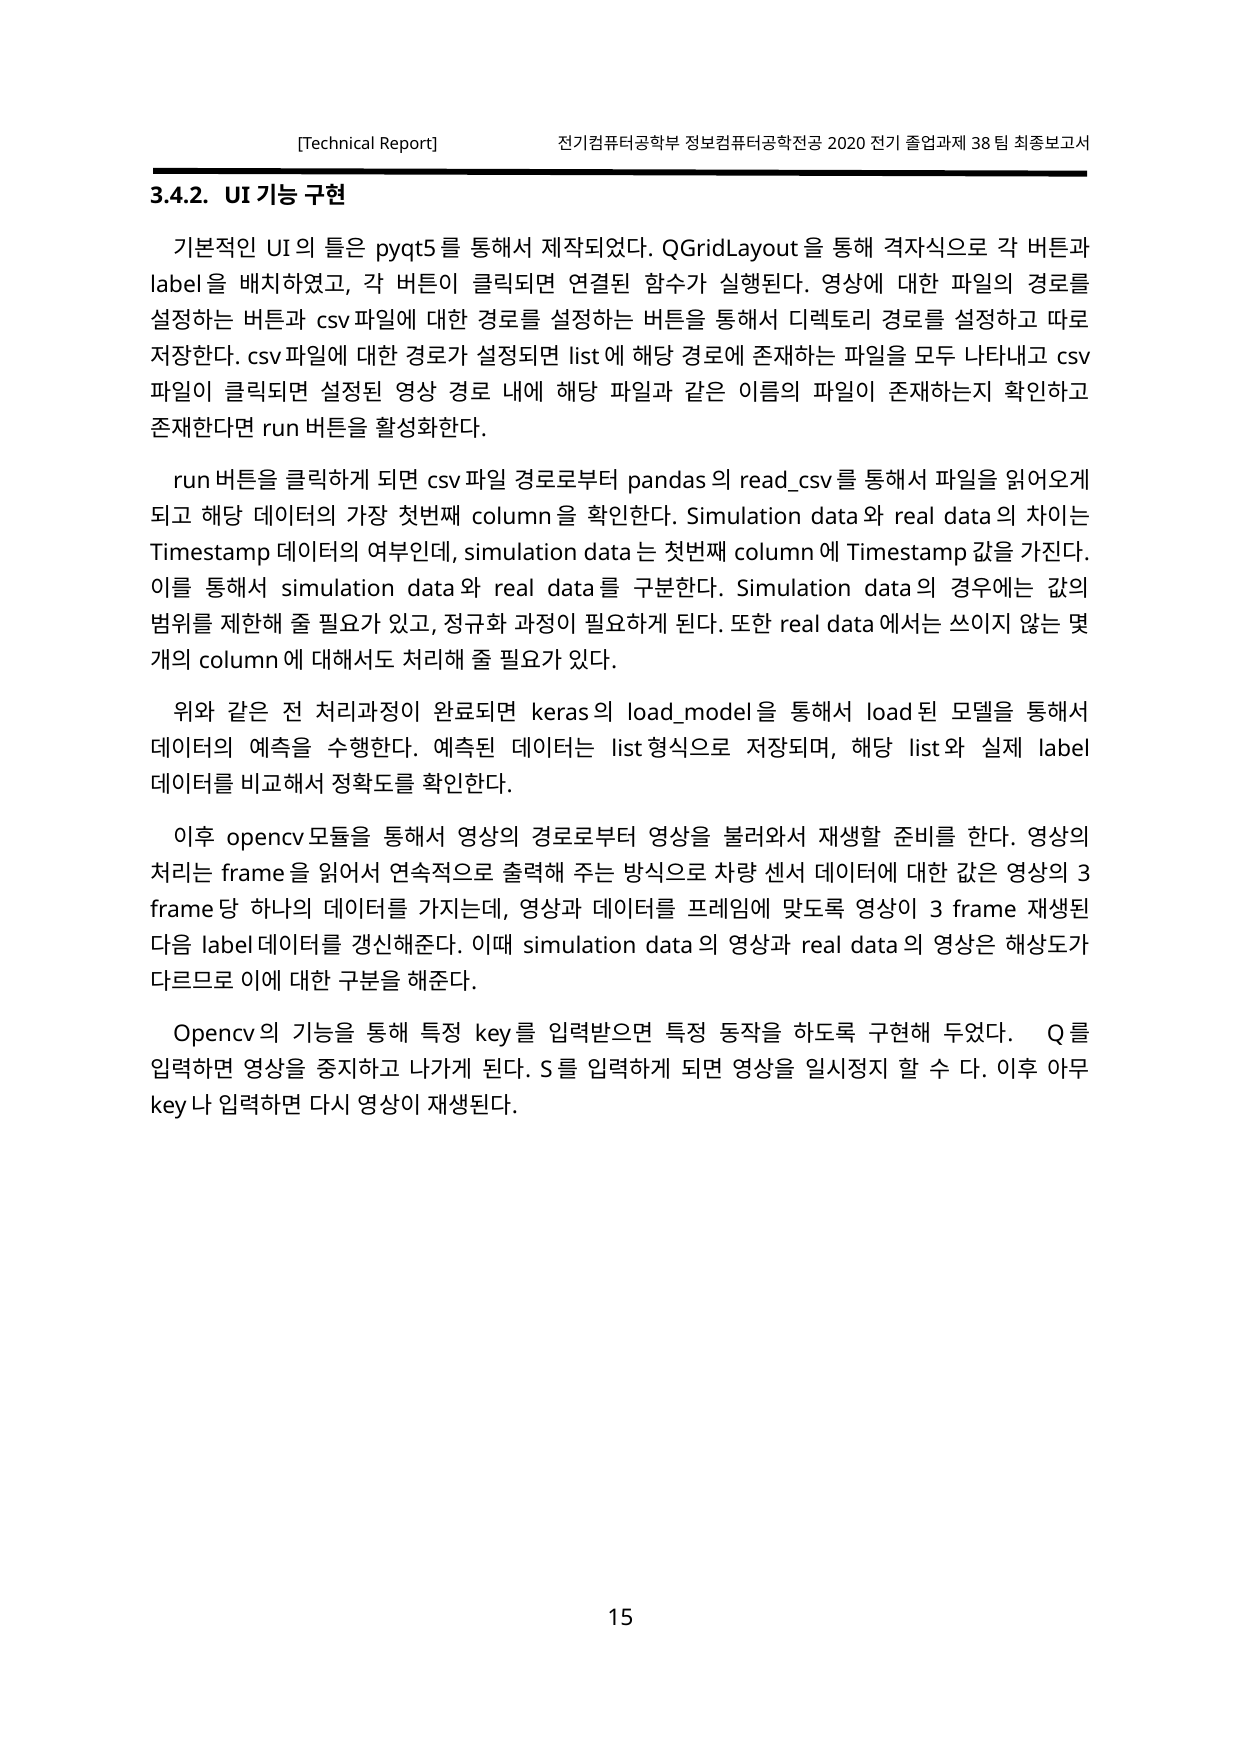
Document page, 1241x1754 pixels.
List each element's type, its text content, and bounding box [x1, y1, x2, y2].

text run버튼을 클릭하게 되면 csv파일 경로로부터 pandas의 read_csv를 통해서 파일을 읽어오게 되고 해당 데이터의 가장 첫번째 column을 확인한다. Simulation data와 real data의 차이는 Timestamp 데이터의 여부인데, simulation data는 첫번째 column에 Timestamp값을 가진다. 이를 통해서 simulation data와 real data를 구분한다. Simulation data의 경우에는 값의 범위를 제한해 줄 필요가 있고, 정규화 과정이 필요하게 된다. 또한 real data에서는 쓰이지 않는 몇 개의 column에 대해서도 처리해 줄 필요가 있다. [150, 462, 1090, 675]
text 위와 같은 전 처리과정이 완료되면 keras의 load_model을 통해서 load된 모델을 통해서 데이터의 예측을 수행한다. 예측된 데이터는 list형식으로 저장되며, 해당 list와 실제 label 데이터를 비교해서 정확도를 확인한다. [150, 694, 1090, 799]
text Opencv의 기능을 통해 특정 key를 입력받으면 특정 동작을 하도록 구현해 두었다. Q를 입력하면 영상을 중지하고 나가게 된다. S를 입력하게 되면 영상을 일시정지 할 수 다. 이후 아무 key나 입력하면 다시 영상이 재생된다. [150, 1015, 1090, 1120]
text 기본적인 UI의 틀은 pyqt5를 통해서 제작되었다. QGridLayout을 통해 격자식으로 각 버튼과 label을 배치하였고, 각 버튼이 클릭되면 연결된 함수가 실행된다. 영상에 대한 파일의 경로를 설정하는 버튼과 csv파일에 대한 경로를 설정하는 버튼을 통해서 디렉토리 경로를 설정하고 따로 저장한다. csv파일에 대한 경로가 설정되면 list에 해당 경로에 존재하는 파일을 모두 나타내고 csv파일이 클릭되면 설정된 영상 경로 내에 해당 파일과 같은 이름의 파일이 존재하는지 확인하고 존재한다면 run 버튼을 활성화한다. [150, 230, 1090, 443]
text 이후 opencv모듈을 통해서 영상의 경로로부터 영상을 불러와서 재생할 준비를 한다. 영상의 처리는 frame을 읽어서 연속적으로 출력해 주는 방식으로 차량 센서 데이터에 대한 값은 영상의 3 frame당 하나의 데이터를 가지는데, 영상과 데이터를 프레임에 맞도록 영상이 3 frame 재생된 다음 label데이터를 갱신해준다. 이때 simulation data의 영상과 real data의 영상은 해상도가 다르므로 이에 대한 구분을 해준다. [150, 819, 1090, 996]
subtitle UI 기능 구현 [150, 177, 1090, 211]
